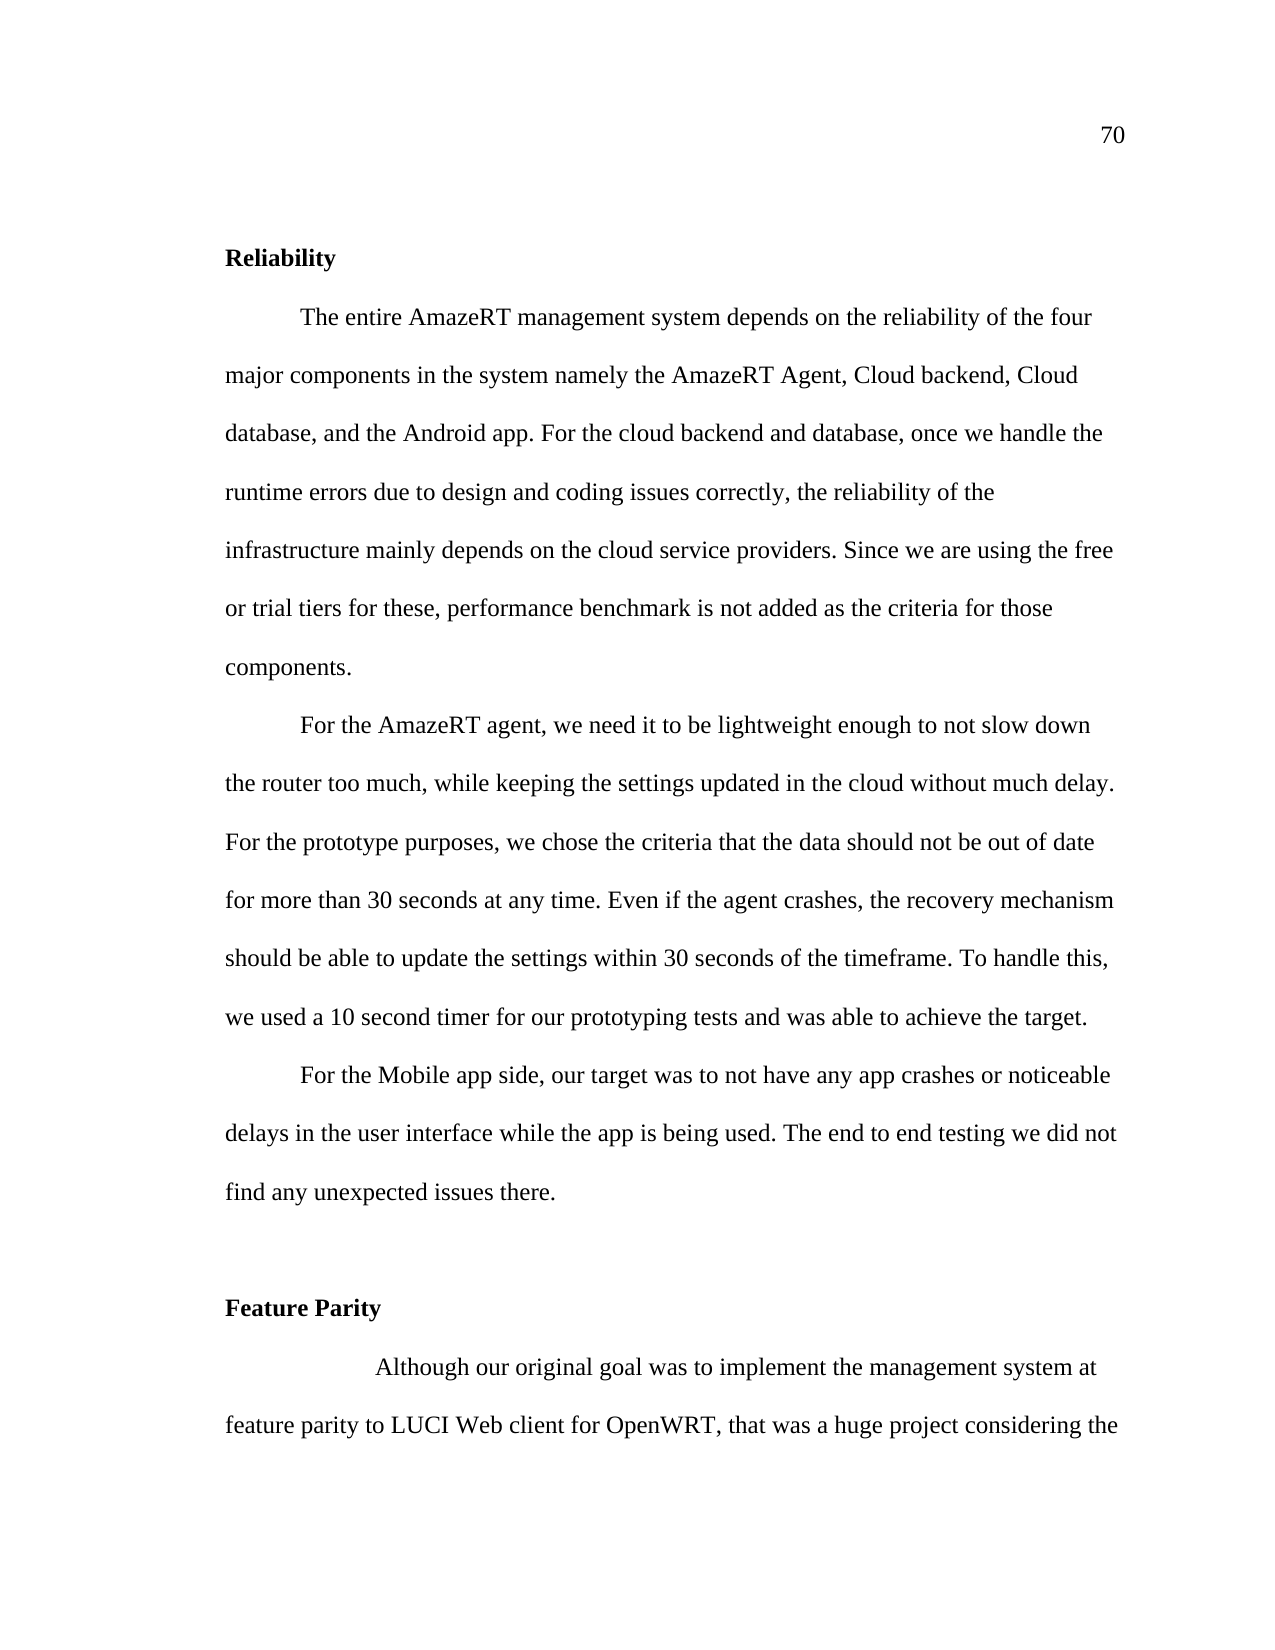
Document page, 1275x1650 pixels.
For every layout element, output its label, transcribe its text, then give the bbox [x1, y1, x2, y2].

text For the AmazeRT agent, we need it to be lightweight enough to not slow down the router too much, while keeping the settings updated in the cloud without much delay. For the prototype purposes, we chose the criteria that the data should not be out of date for more than 30 seconds at any time. Even if the agent crashes, the recovery mechanism should be able to update the settings within 30 seconds of the timeframe. To handle this, we used a 10 second timer for our prototyping tests and was able to achieve the target. [225, 687, 1125, 1037]
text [225, 1328, 1125, 1445]
subtitle Reliability [225, 220, 1125, 278]
subtitle Feature Parity [225, 1270, 1125, 1328]
text For the Mobile app side, our target was to not have any app crashes or noticeable delays in the user interface while the app is being used. The end to end testing we did not find any unexpected issues there. [225, 1037, 1125, 1212]
text The entire AmazeRT management system depends on the reliability of the four major components in the system namely the AmazeRT Agent, Cloud backend, Cloud database, and the Android app. For the cloud backend and database, once we handle the runtime errors due to design and coding issues correctly, the reliability of the infrastructure mainly depends on the cloud service providers. Since we are using the free or trial tiers for these, performance benchmark is not added as the criteria for those components. [225, 278, 1125, 687]
